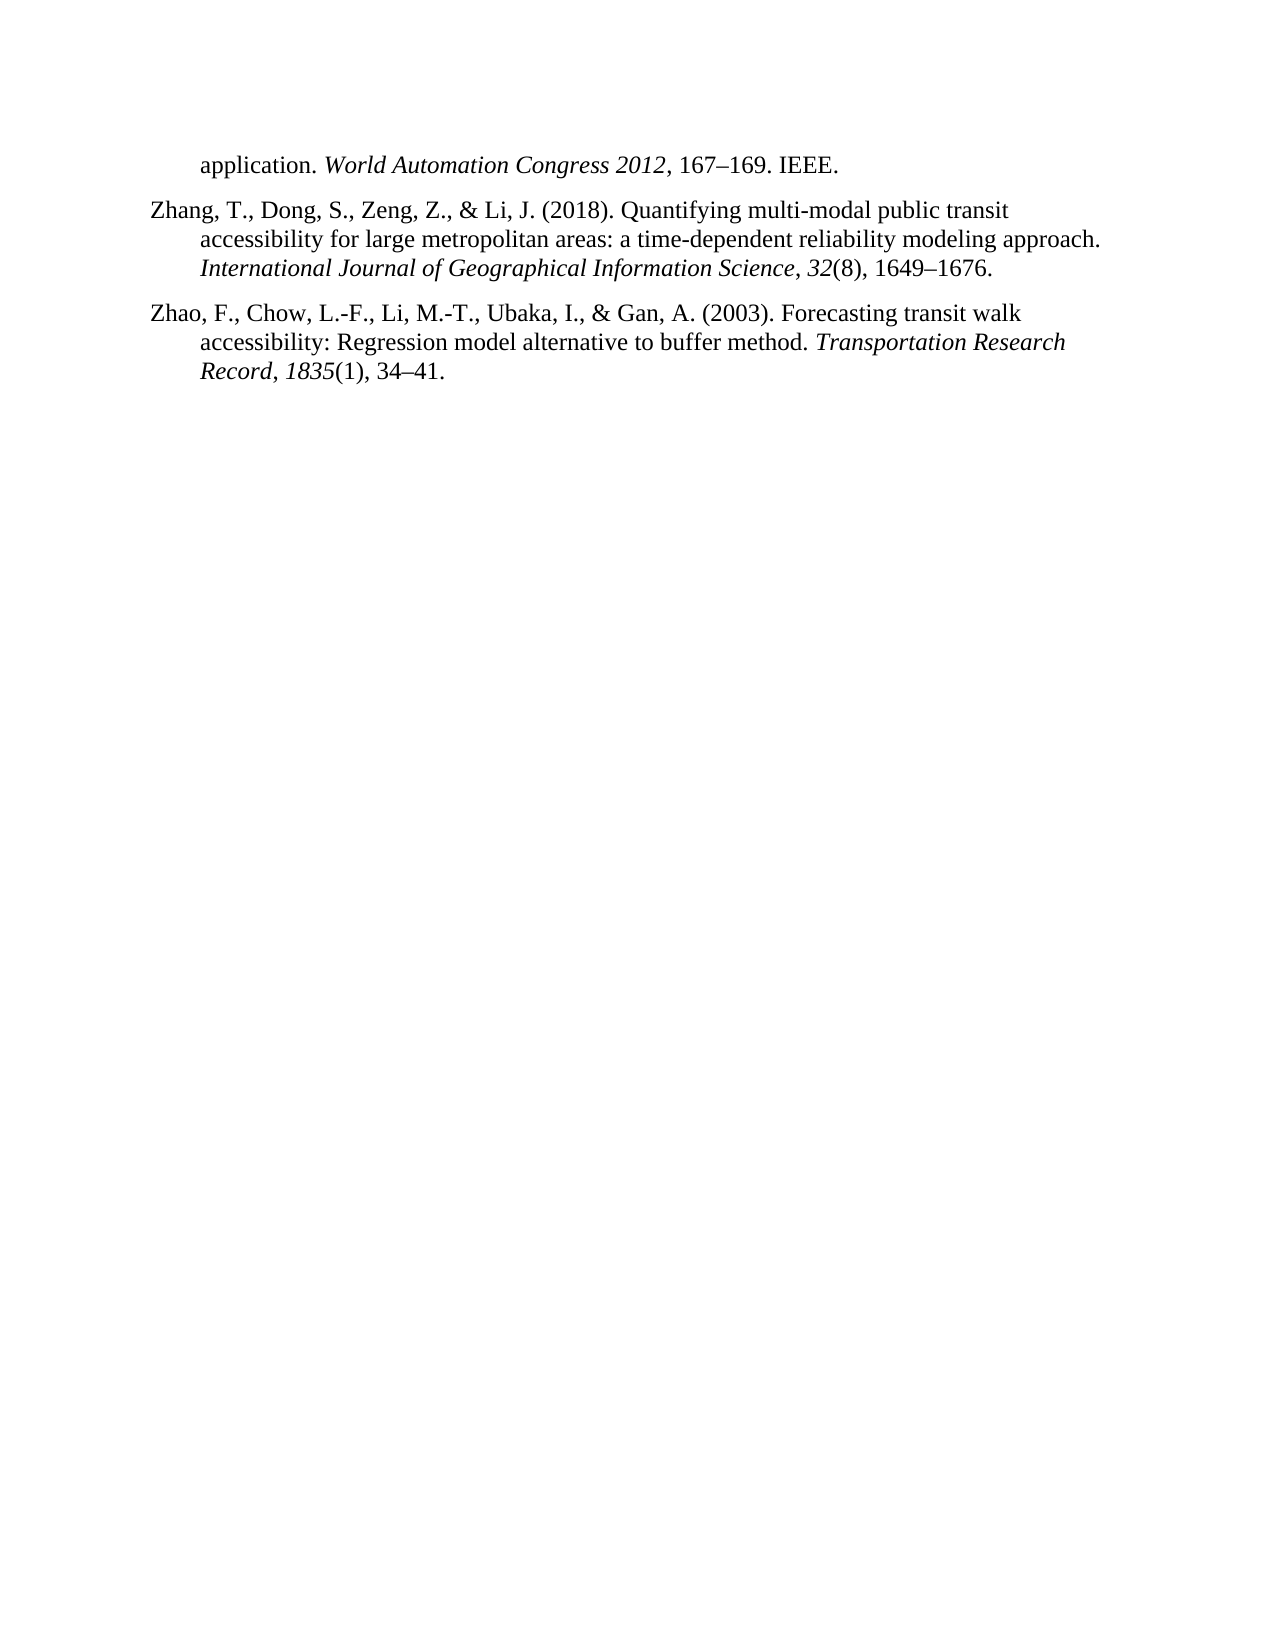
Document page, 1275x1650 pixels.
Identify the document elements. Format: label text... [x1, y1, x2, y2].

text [150, 150, 1125, 179]
text Zhao, F., Chow, L.-F., Li, M.-T., Ubaka, I., & Gan, A. (2003). Forecasting transit walk accessibility: Regression model alternative to buffer method. Transportation Research Record, 1835(1), 34–41. [150, 298, 1125, 384]
text Zhang, T., Dong, S., Zeng, Z., & Li, J. (2018). Quantifying multi-modal public transit accessibility for large metropolitan areas: a time-dependent reliability modeling approach. International Journal of Geographical Information Science, 32(8), 1649–1676. [150, 195, 1125, 282]
